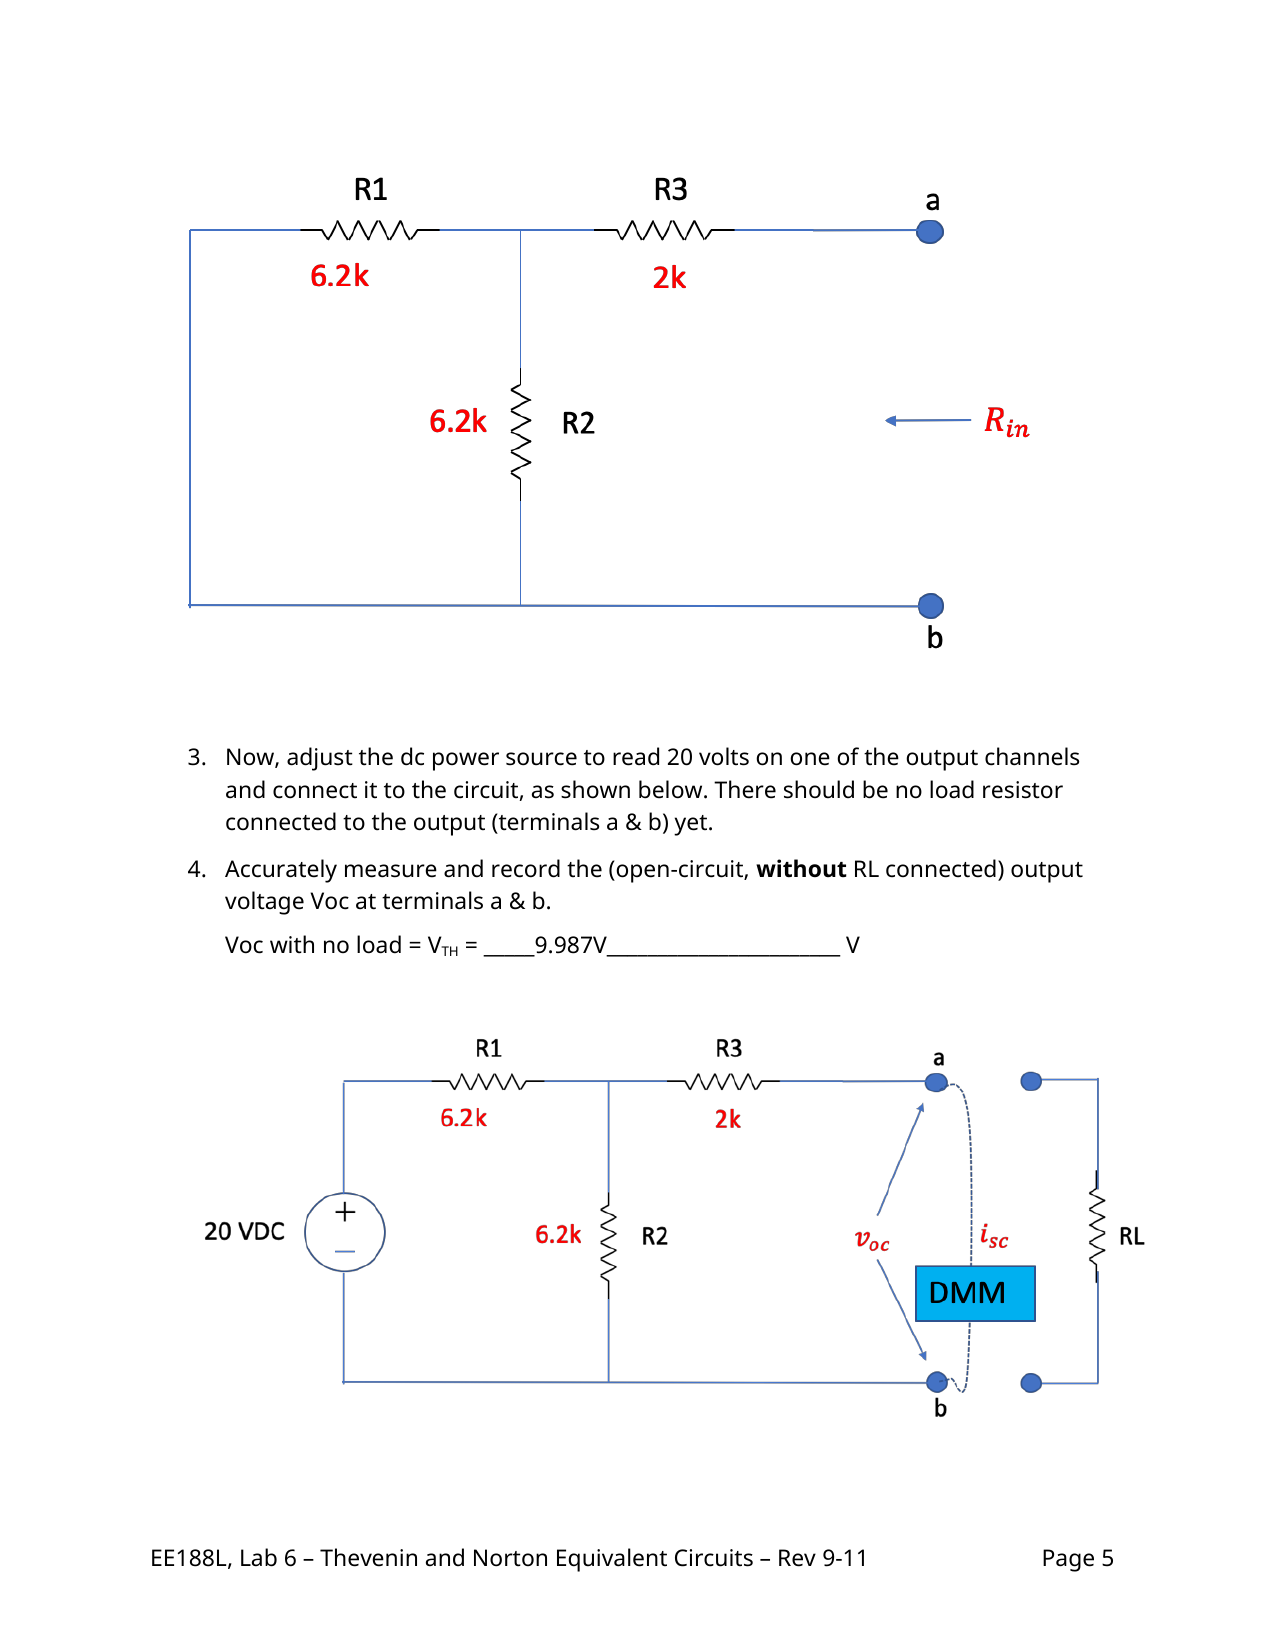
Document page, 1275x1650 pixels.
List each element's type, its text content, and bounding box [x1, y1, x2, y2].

list Now, adjust the dc power source to read 20 volts on one of the output channels and connect it to the circuit, as shown below. There should be no load resistor connected to the output (terminals a & b) yet. [187, 741, 1120, 837]
picture [187, 1021, 1162, 1441]
text Voc with no load = VTH = _____9.987V_______________________ V [225, 929, 1120, 960]
list Accurately measure and record the (open-circuit, without RL connected) output voltage Voc at terminals a & b. [187, 853, 1120, 916]
picture [187, 155, 1053, 679]
